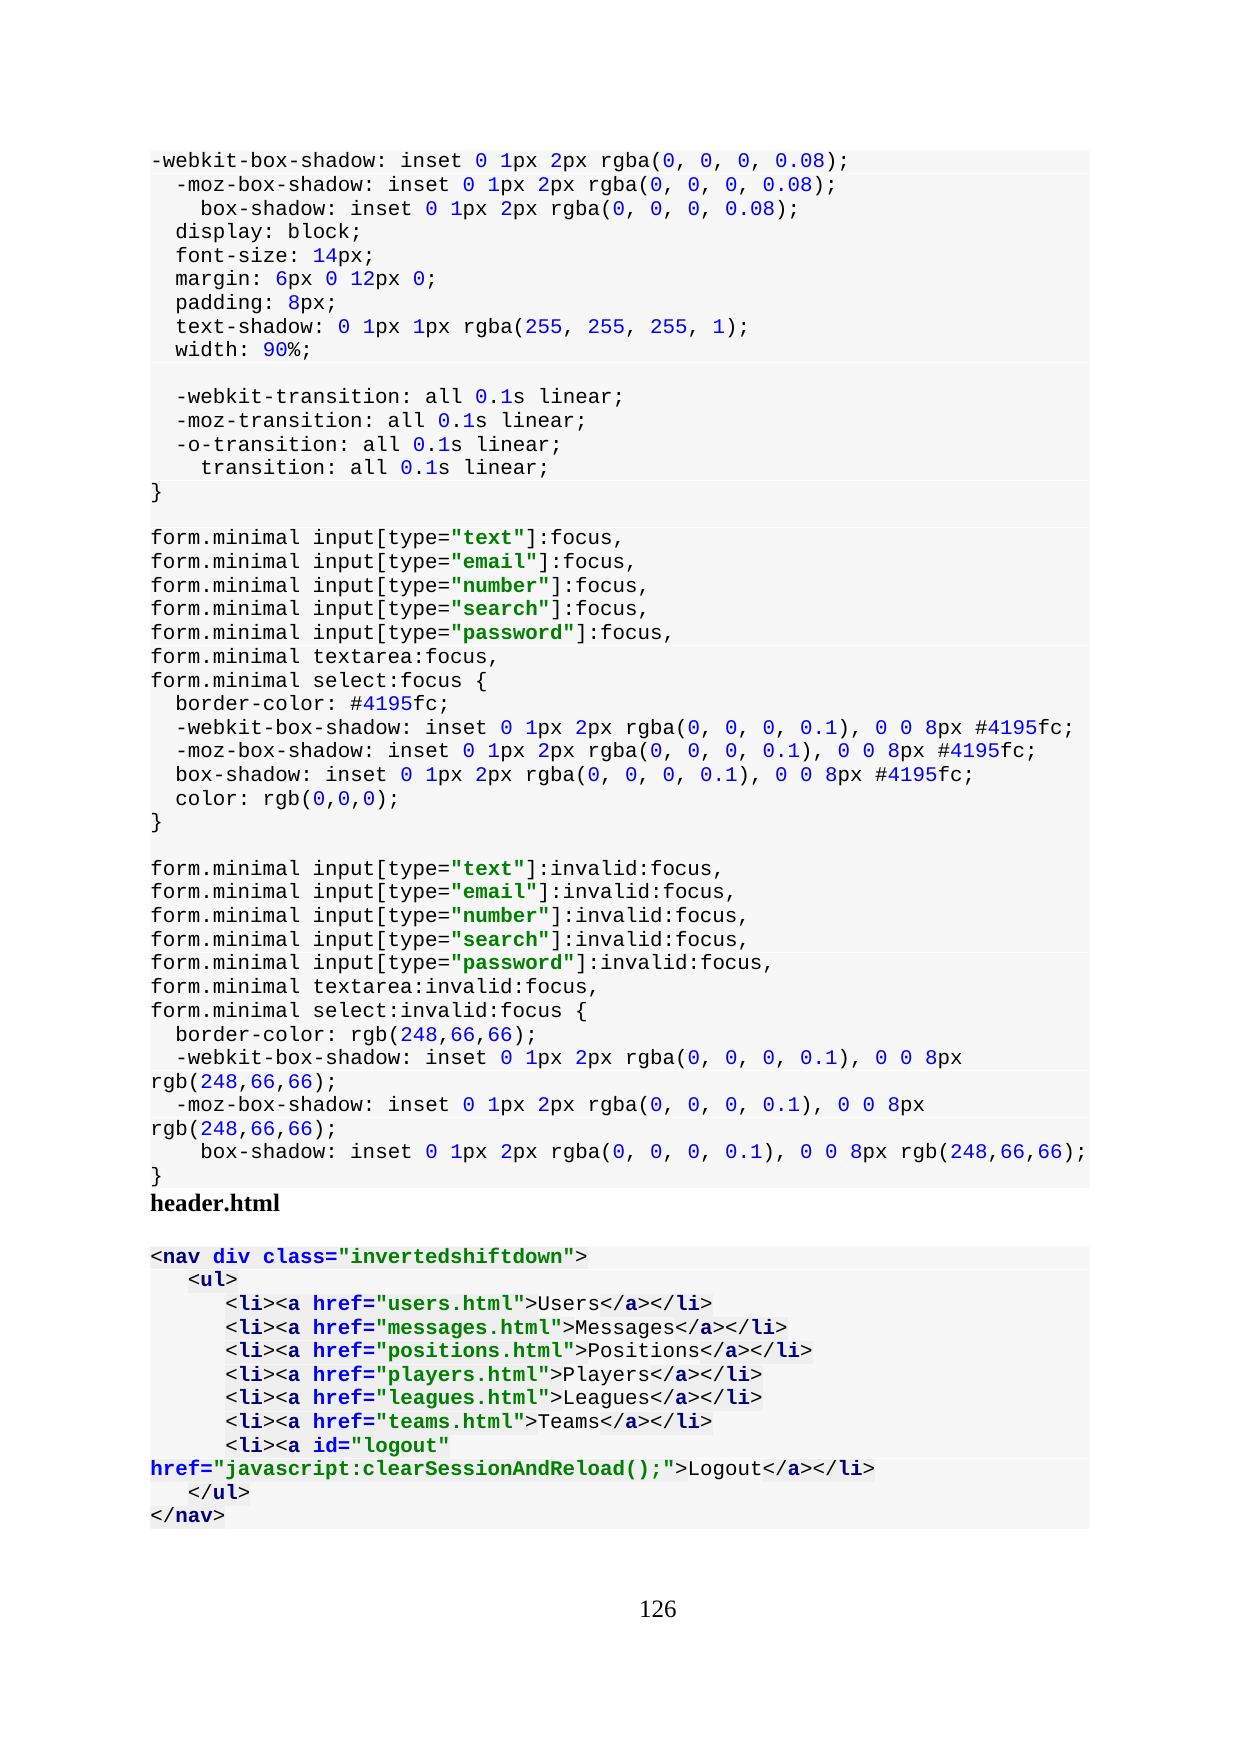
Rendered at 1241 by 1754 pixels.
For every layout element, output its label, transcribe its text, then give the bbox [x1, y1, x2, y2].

subtitle header.html [150, 1188, 1090, 1217]
